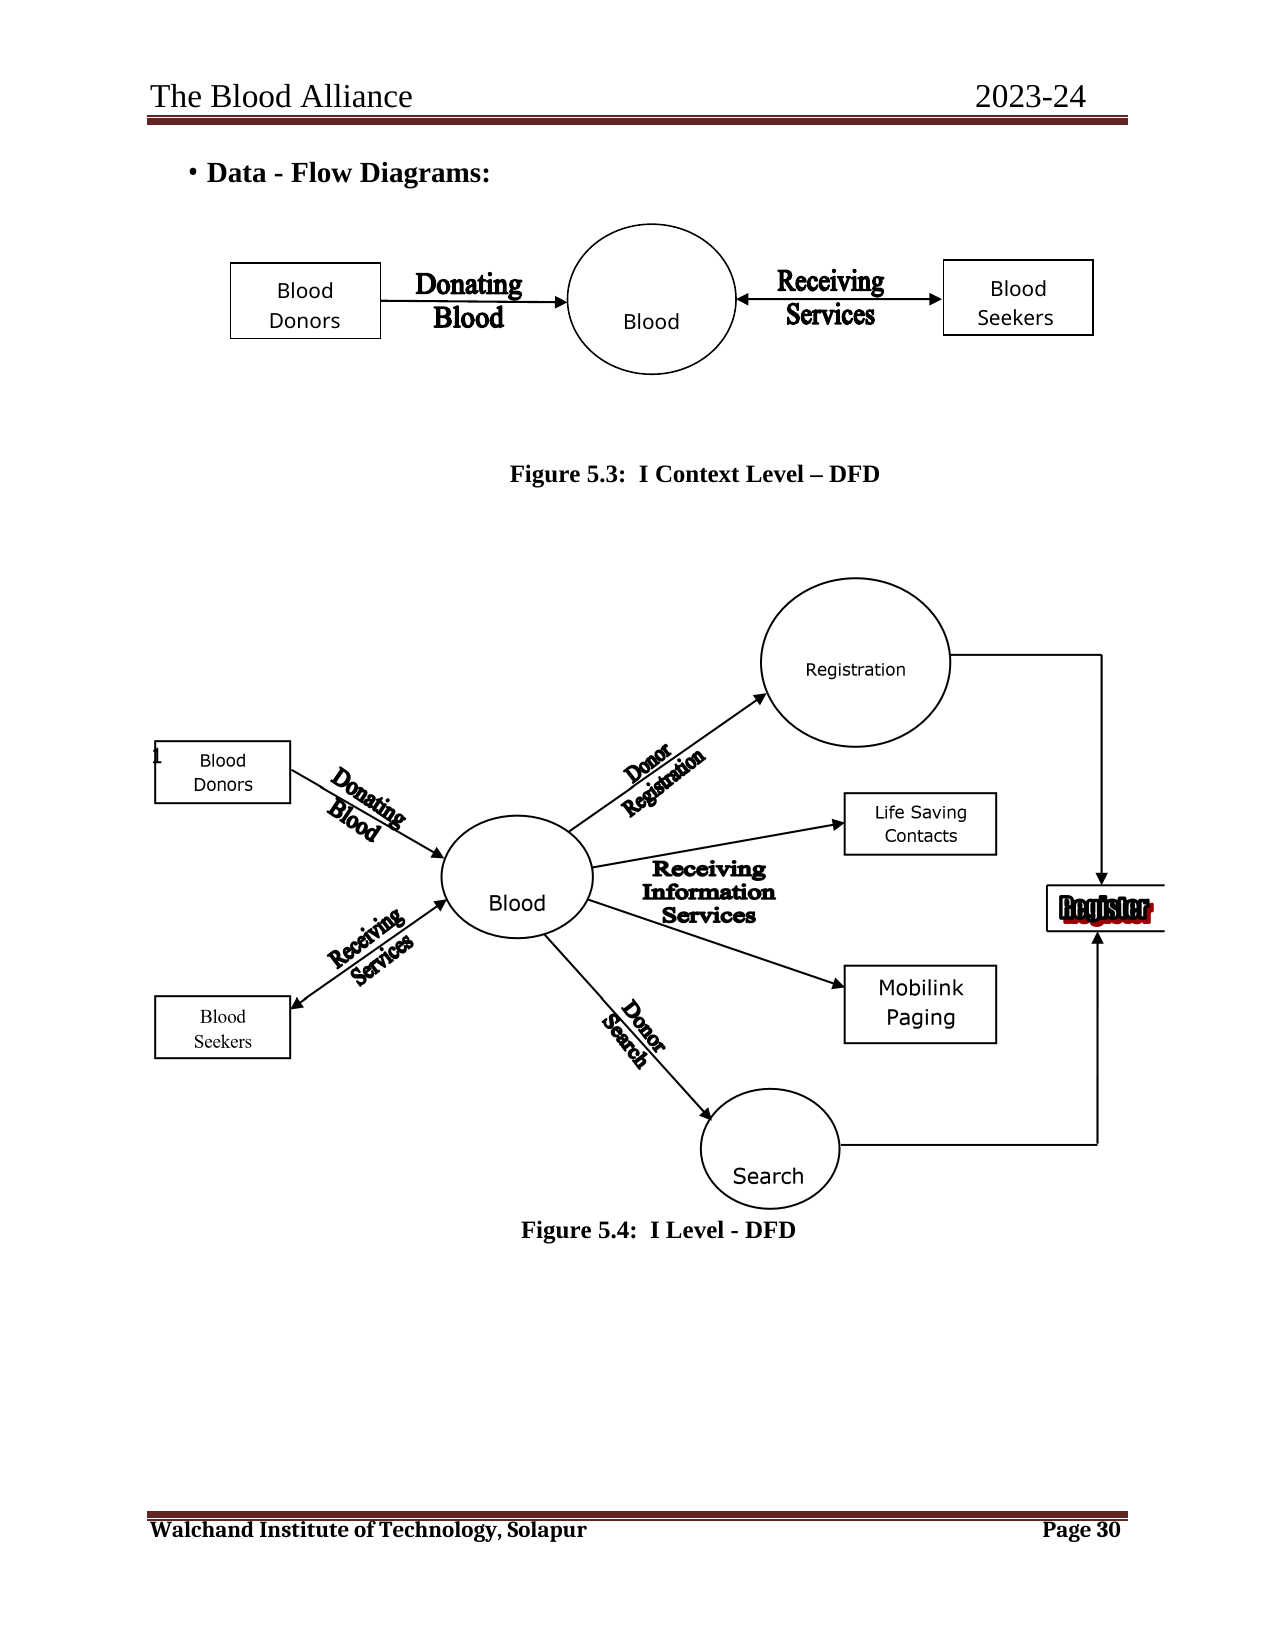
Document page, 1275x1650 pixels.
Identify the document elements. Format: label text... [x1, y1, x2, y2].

text • Data - Flow Diagrams: [187, 151, 1141, 191]
picture [152, 577, 1165, 1210]
text Figure 5.4: I Level - DFD [152, 1215, 1165, 1244]
text Figure 5.3: I Context Level – DFD [152, 459, 1165, 488]
